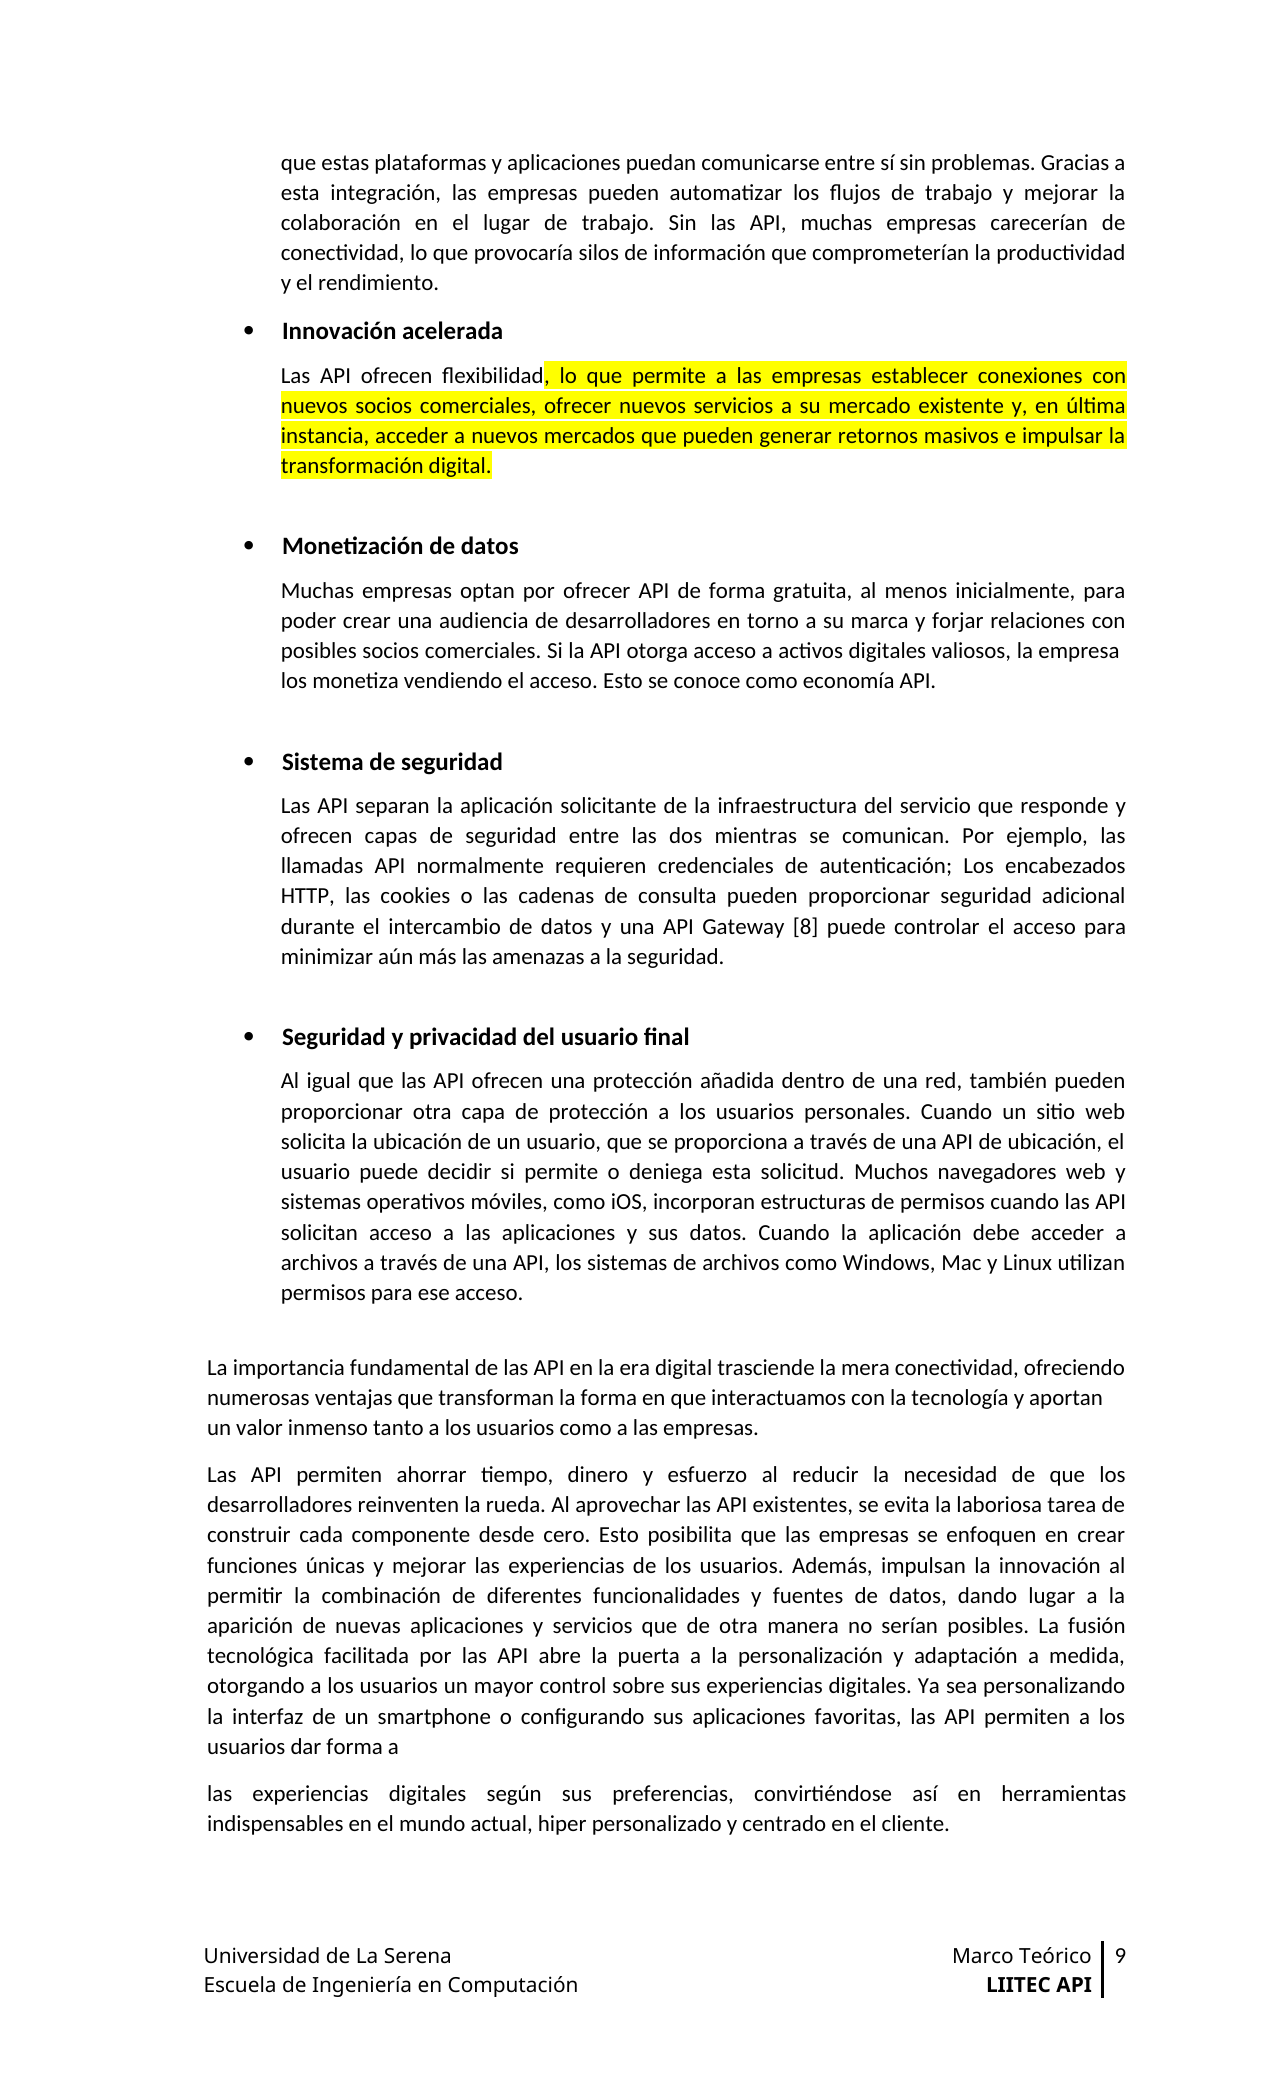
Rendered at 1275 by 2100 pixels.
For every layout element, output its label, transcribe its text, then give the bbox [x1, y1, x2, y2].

subtitle Innovación acelerada [244, 315, 1127, 346]
text Las API ofrecen flexibilidad, lo que permite a las empresas establecer conexiones con nuevos socios comerciales, ofrecer nuevos servicios a su mercado existente y, en última instancia, acceder a nuevos mercados que pueden generar retornos masivos e impulsar la transformación digital. [281, 449, 1127, 479]
subtitle Monetización de datos [244, 531, 1127, 561]
text Las API separan la aplicación solicitante de la infraestructura del servicio que responde y ofrecen capas de seguridad entre las dos mientras se comunican. Por ejemplo, las llamadas API normalmente requieren credenciales de autenticación; Los encabezados HTTP, las cookies o las cadenas de consulta pueden proporcionar seguridad adicional durante el intercambio de datos y una API Gateway [8] puede controlar el acceso para minimizar aún más las amenazas a la seguridad. [281, 791, 1127, 970]
text Las API permiten ahorrar tiempo, dinero y esfuerzo al reducir la necesidad de que los desarrolladores reinventen la rueda. Al aprovechar las API existentes, se evita la laboriosa tarea de construir cada componente desde cero. Esto posibilita que las empresas se enfoquen en crear funciones únicas y mejorar las experiencias de los usuarios. Además, impulsan la innovación al permitir la combinación de diferentes funcionalidades y fuentes de datos, dando lugar a la aparición de nuevas aplicaciones y servicios que de otra manera no serían posibles. La fusión tecnológica facilitada por las API abre la puerta a la personalización y adaptación a medida, otorgando a los usuarios un mayor control sobre sus experiencias digitales. Ya sea personalizando la interfaz de un smartphone o configurando sus aplicaciones favoritas, las API permiten a los usuarios dar forma a [207, 1460, 1127, 1760]
text Las API ofrecen flexibilidad, lo que permite a las empresas establecer conexiones con nuevos socios comerciales, ofrecer nuevos servicios a su mercado existente y, en última instancia, acceder a nuevos mercados que pueden generar retornos masivos e impulsar la transformación digital. [281, 361, 1127, 391]
subtitle Sistema de seguridad [244, 746, 1127, 776]
text Al igual que las API ofrecen una protección añadida dentro de una red, también pueden proporcionar otra capa de protección a los usuarios personales. Cuando un sitio web solicita la ubicación de un usuario, que se proporciona a través de una API de ubicación, el usuario puede decidir si permite o deniega esta solicitud. Muchos navegadores web y sistemas operativos móviles, como iOS, incorporan estructuras de permisos cuando las API solicitan acceso a las aplicaciones y sus datos. Cuando la aplicación debe acceder a archivos a través de una API, los sistemas de archivos como Windows, Mac y Linux utilizan permisos para ese acceso. [281, 1067, 1127, 1306]
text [281, 148, 1127, 297]
subtitle Seguridad y privacidad del usuario final [244, 1021, 1127, 1052]
text las experiencias digitales según sus preferencias, convirtiéndose así en herramientas indispensables en el mundo actual, hiper personalizado y centrado en el cliente. [207, 1779, 1127, 1837]
text La importancia fundamental de las API en la era digital trasciende la mera conectividad, ofreciendo numerosas ventajas que transforman la forma en que interactuamos con la tecnología y aportan un valor inmenso tanto a los usuarios como a las empresas. [207, 1353, 1127, 1441]
text Muchas empresas optan por ofrecer API de forma gratuita, al menos inicialmente, para poder crear una audiencia de desarrolladores en torno a su marca y forjar relaciones con posibles socios comerciales. Si la API otorga acceso a activos digitales valiosos, la empresa los monetiza vendiendo el acceso. Esto se conoce como economía API. [281, 576, 1127, 694]
